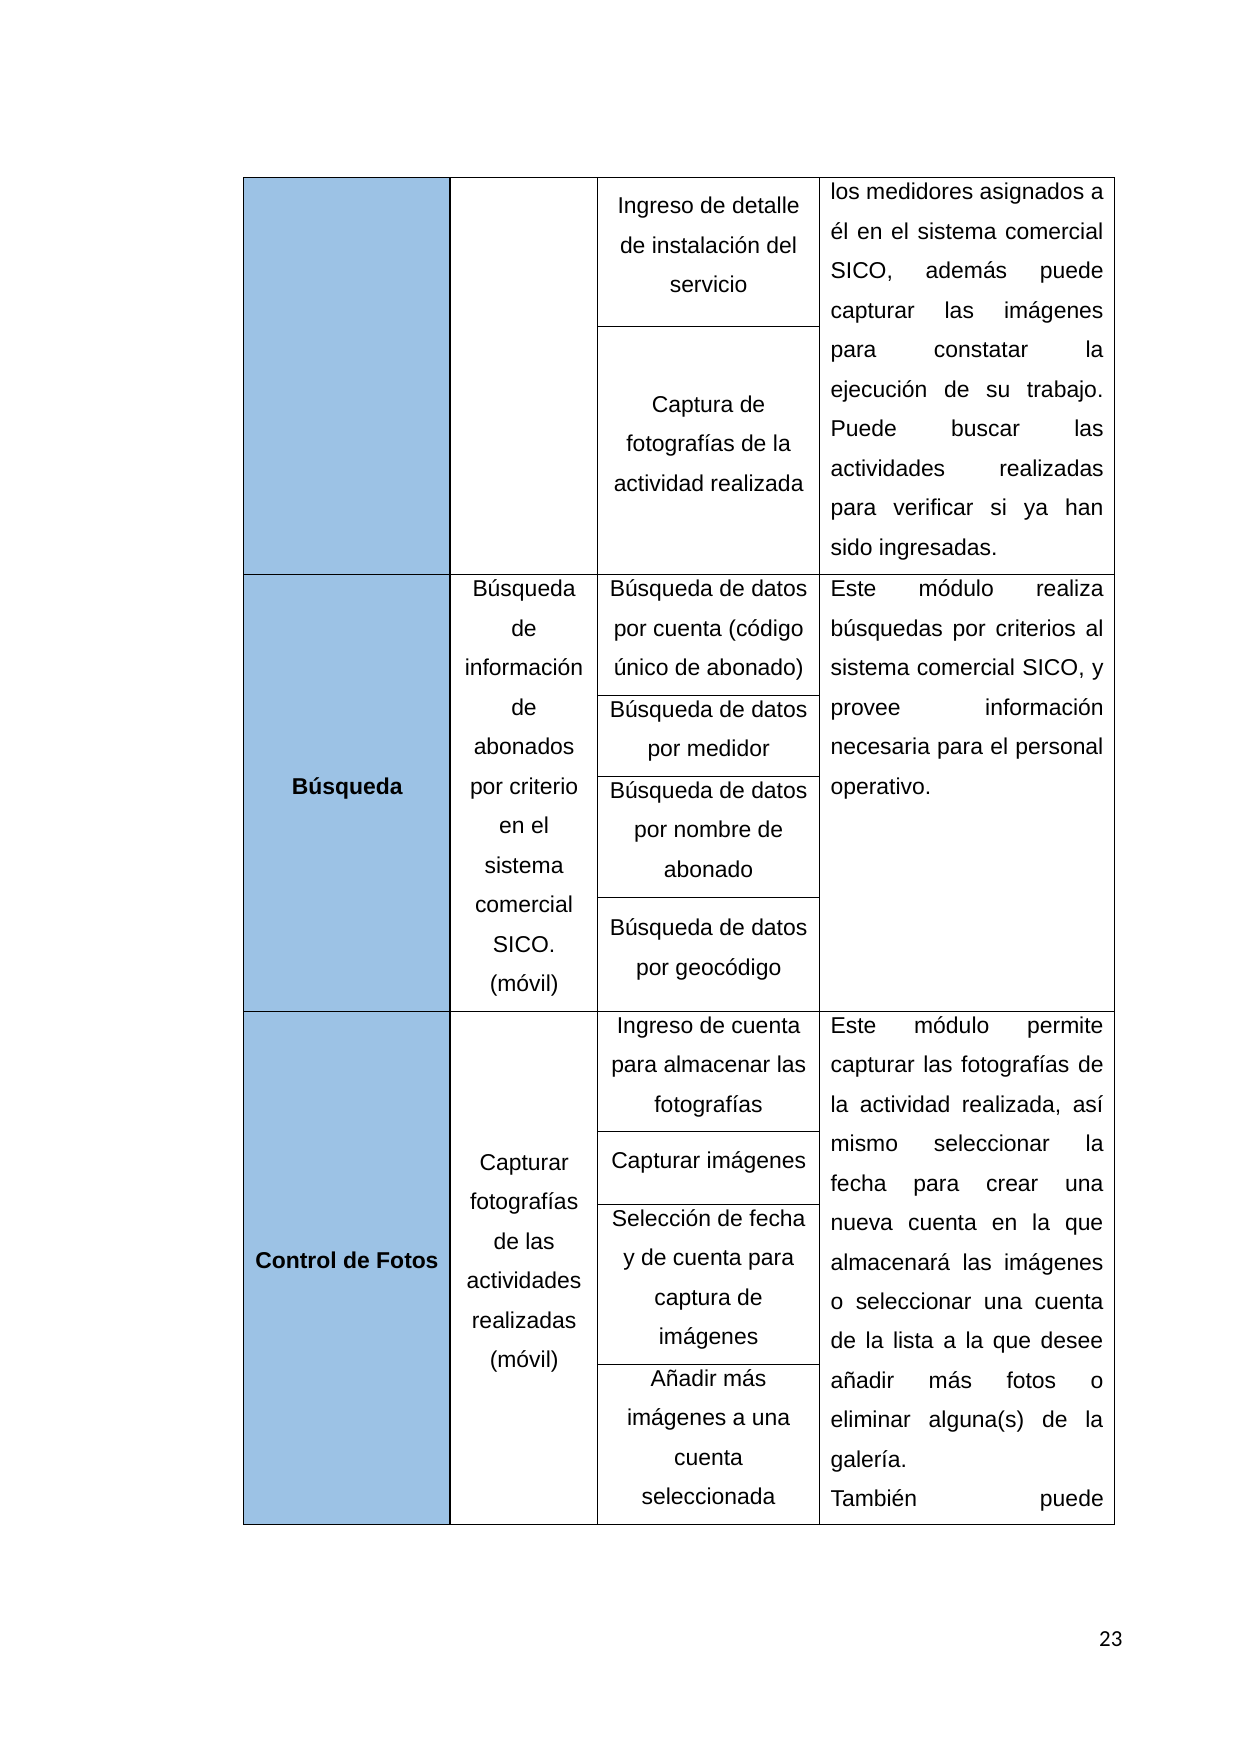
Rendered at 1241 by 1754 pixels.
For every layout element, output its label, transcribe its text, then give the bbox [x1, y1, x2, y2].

table_cell Este módulo realiza búsquedas por criterios al sistema comercial SICO, y provee información necesaria para el personal operativo. [820, 575, 1114, 1011]
table_cell Búsqueda de datos por nombre de abonado [598, 777, 819, 897]
table_cell Control de Fotos [244, 1012, 449, 1524]
table_cell Búsqueda de datos por medidor [598, 696, 819, 776]
table_cell Ingreso de detalle de instalación del servicio [598, 178, 819, 326]
table_cell Búsqueda de datos por geocódigo [598, 898, 819, 1011]
table_cell Búsqueda [244, 575, 449, 1011]
table_cell Capturar imágenes [598, 1132, 819, 1203]
table_cell Búsqueda de información de abonados por criterio en el sistema comercial SICO. (móvil) [451, 575, 597, 1011]
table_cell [820, 178, 1114, 574]
table_cell Este módulo permite capturar las fotografías de la actividad realizada, así mismo seleccionar la fecha para crear una nueva cuenta en la que almacenará las imágenes o seleccionar una cuenta de la lista a la que desee añadir más fotos o eliminar alguna(s) de la galería. También puede seleccionar una imagen de la galería de la cuenta seleccionada para visualizar en tamaño real. [820, 1012, 1114, 1524]
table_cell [451, 178, 597, 574]
table_cell Captura de fotografías de la actividad realizada [598, 327, 819, 574]
table_cell Búsqueda de datos por cuenta (código único de abonado) [598, 575, 819, 695]
table_cell Capturar fotografías de las actividades realizadas (móvil) [451, 1012, 597, 1524]
table_cell Selección de fecha y de cuenta para captura de imágenes [598, 1205, 819, 1363]
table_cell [244, 178, 449, 574]
table_cell Ingreso de cuenta para almacenar las fotografías [598, 1012, 819, 1131]
table_cell Añadir más imágenes a una cuenta seleccionada [598, 1365, 819, 1524]
